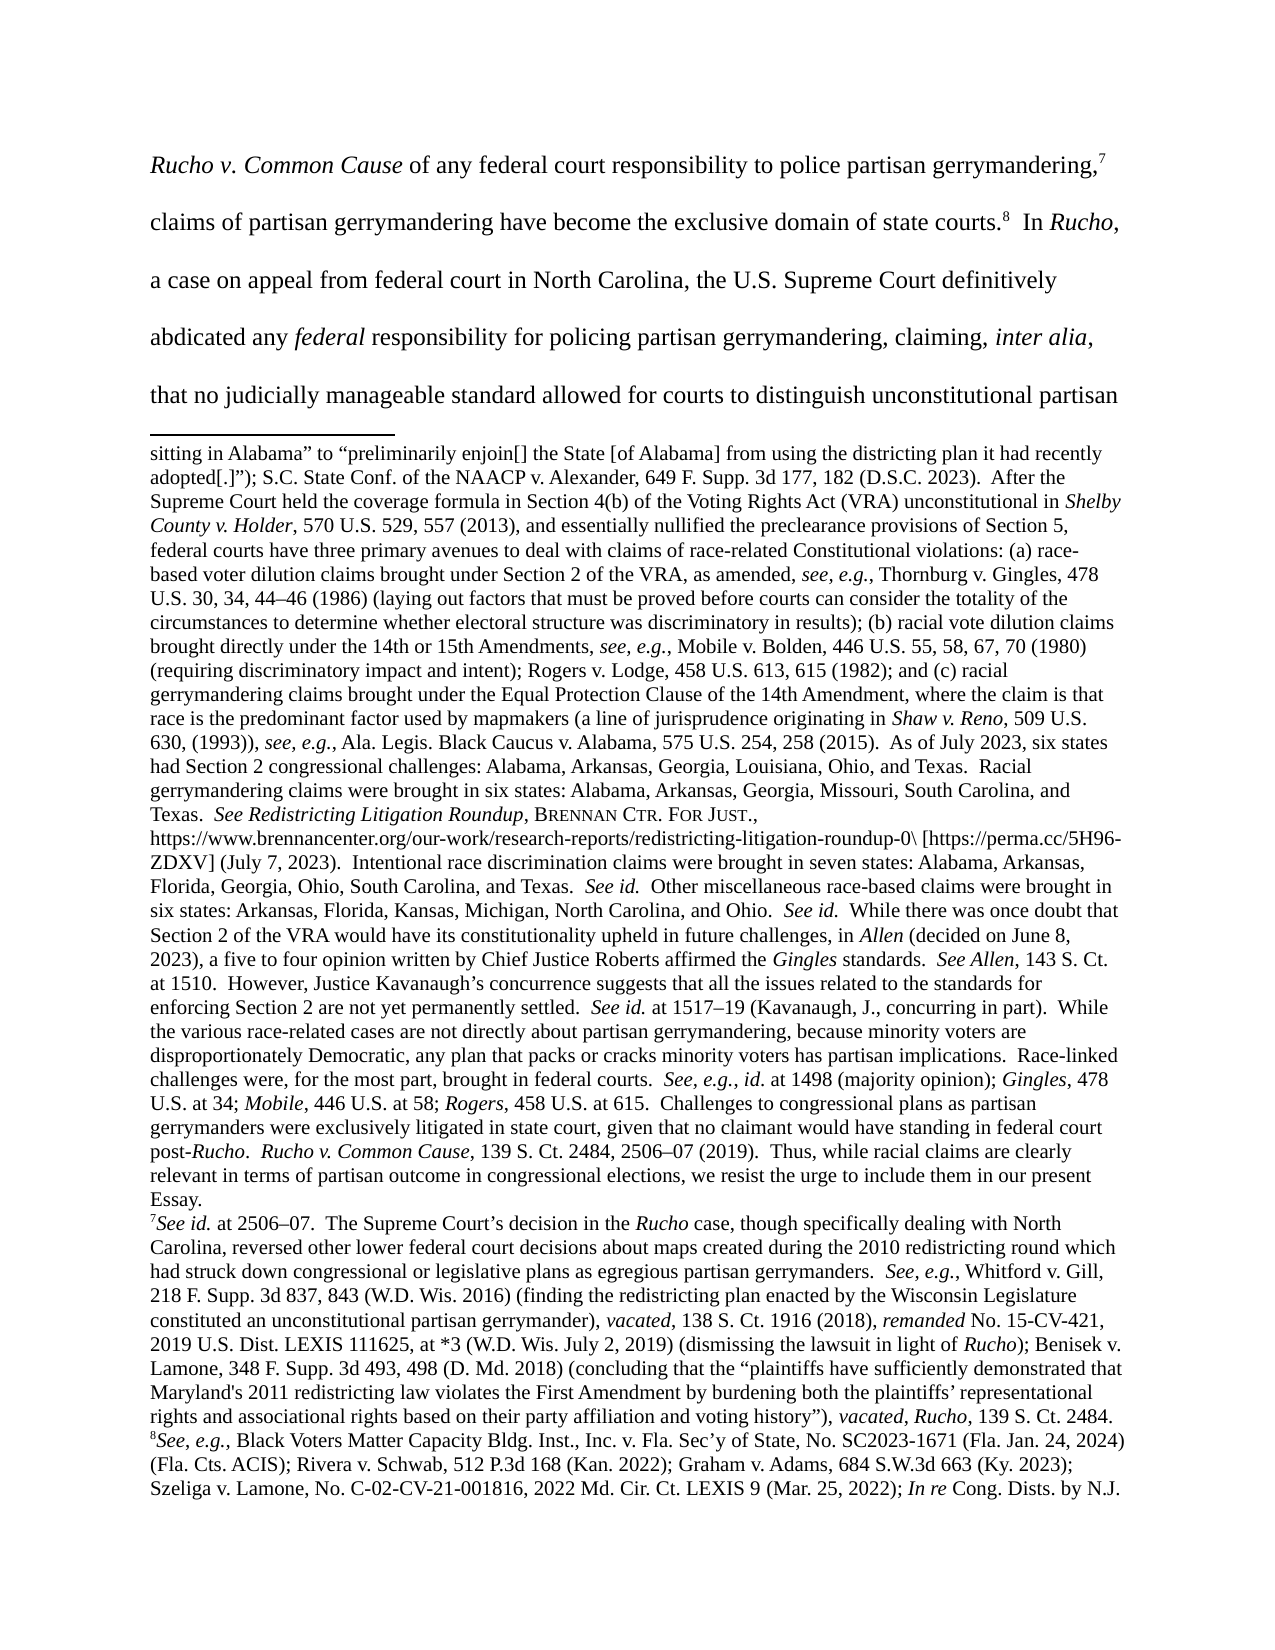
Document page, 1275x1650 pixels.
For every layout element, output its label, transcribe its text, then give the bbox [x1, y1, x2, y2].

text In this Essay we limit ourselves to redistricting cases that came before state courts challenging plans for U.S. Congressional districts; we are most interested in cases that were brought after the 2020 census and decided before the November 2022 elections, but we will also provide some background on cases brought in the prior decade. Most importantly, we focus on decisions about partisan gerrymandering. Because of the Supreme Court’s 2019 abdication in Rucho v. Common Cause of any federal court responsibility to police partisan gerrymandering, claims of partisan gerrymandering have become the exclusive domain of state courts. In Rucho, a case on appeal from federal court in North Carolina, the U.S. Supreme Court definitively abdicated any federal responsibility for policing partisan gerrymandering, claiming, inter alia, that no judicially manageable standard allowed for courts to distinguish unconstitutional partisan gerrymandering from politics as usual, and, therefore, partisan gerrymandering claims presented a non-justiciable political question. In the subsequent thirty-three years after Bandemer, the Supreme Court failed to agree to any more specific and judicially manageable standards with which to decide partisan gerrymandering cases, though some Justices enunciated proposed metrics, nor did the Supreme Court ever hold a redistricting map to be unconstitutional. [150, 150, 1125, 409]
